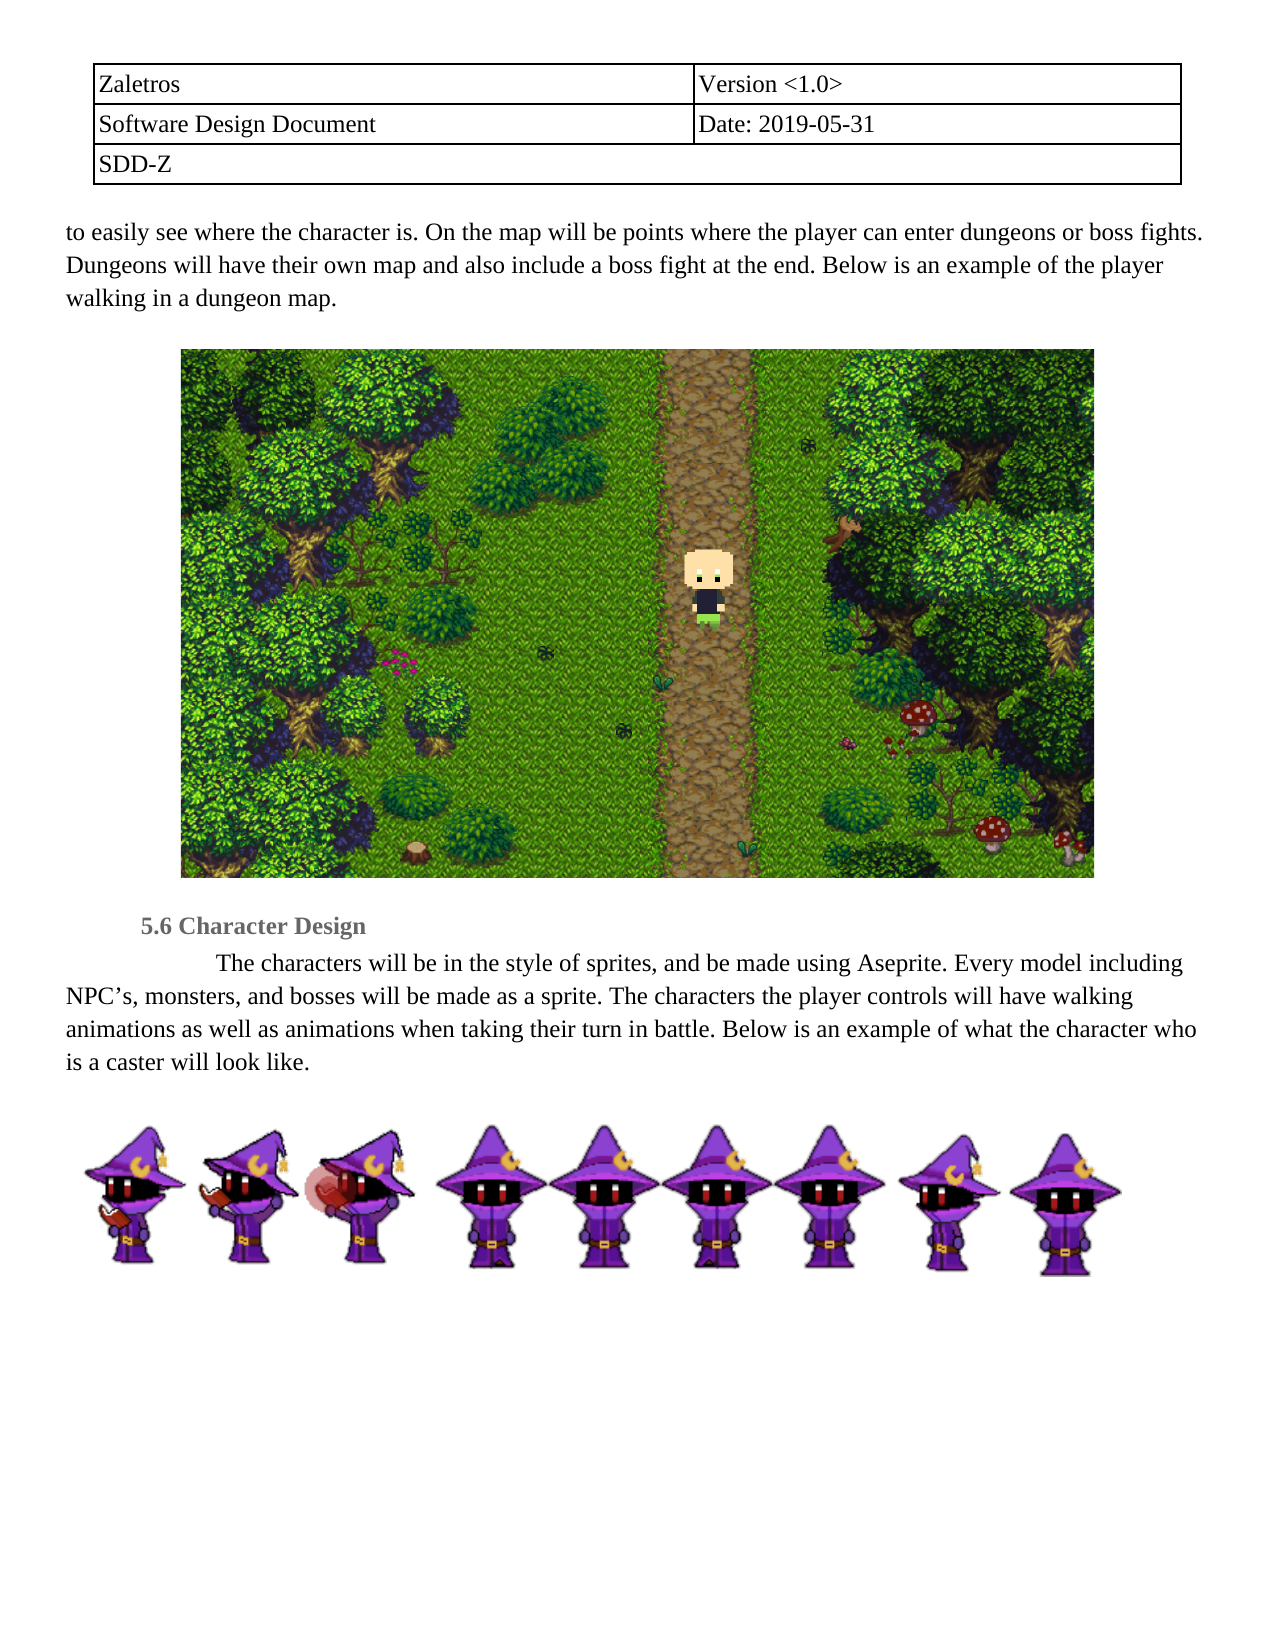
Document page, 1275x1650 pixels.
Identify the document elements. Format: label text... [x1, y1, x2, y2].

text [66, 217, 1209, 312]
text The characters will be in the style of sprites, and be made using Aseprite. Every model including NPC’s, monsters, and bosses will be made as a sprite. The characters the player controls will have walking animations as well as animations when taking their turn in battle. Below is an example of what the character who is a caster will look like. [66, 948, 1209, 1076]
subtitle 5.6 Character Design [66, 911, 1209, 939]
picture [180, 349, 1095, 878]
picture [65, 1113, 1122, 1277]
